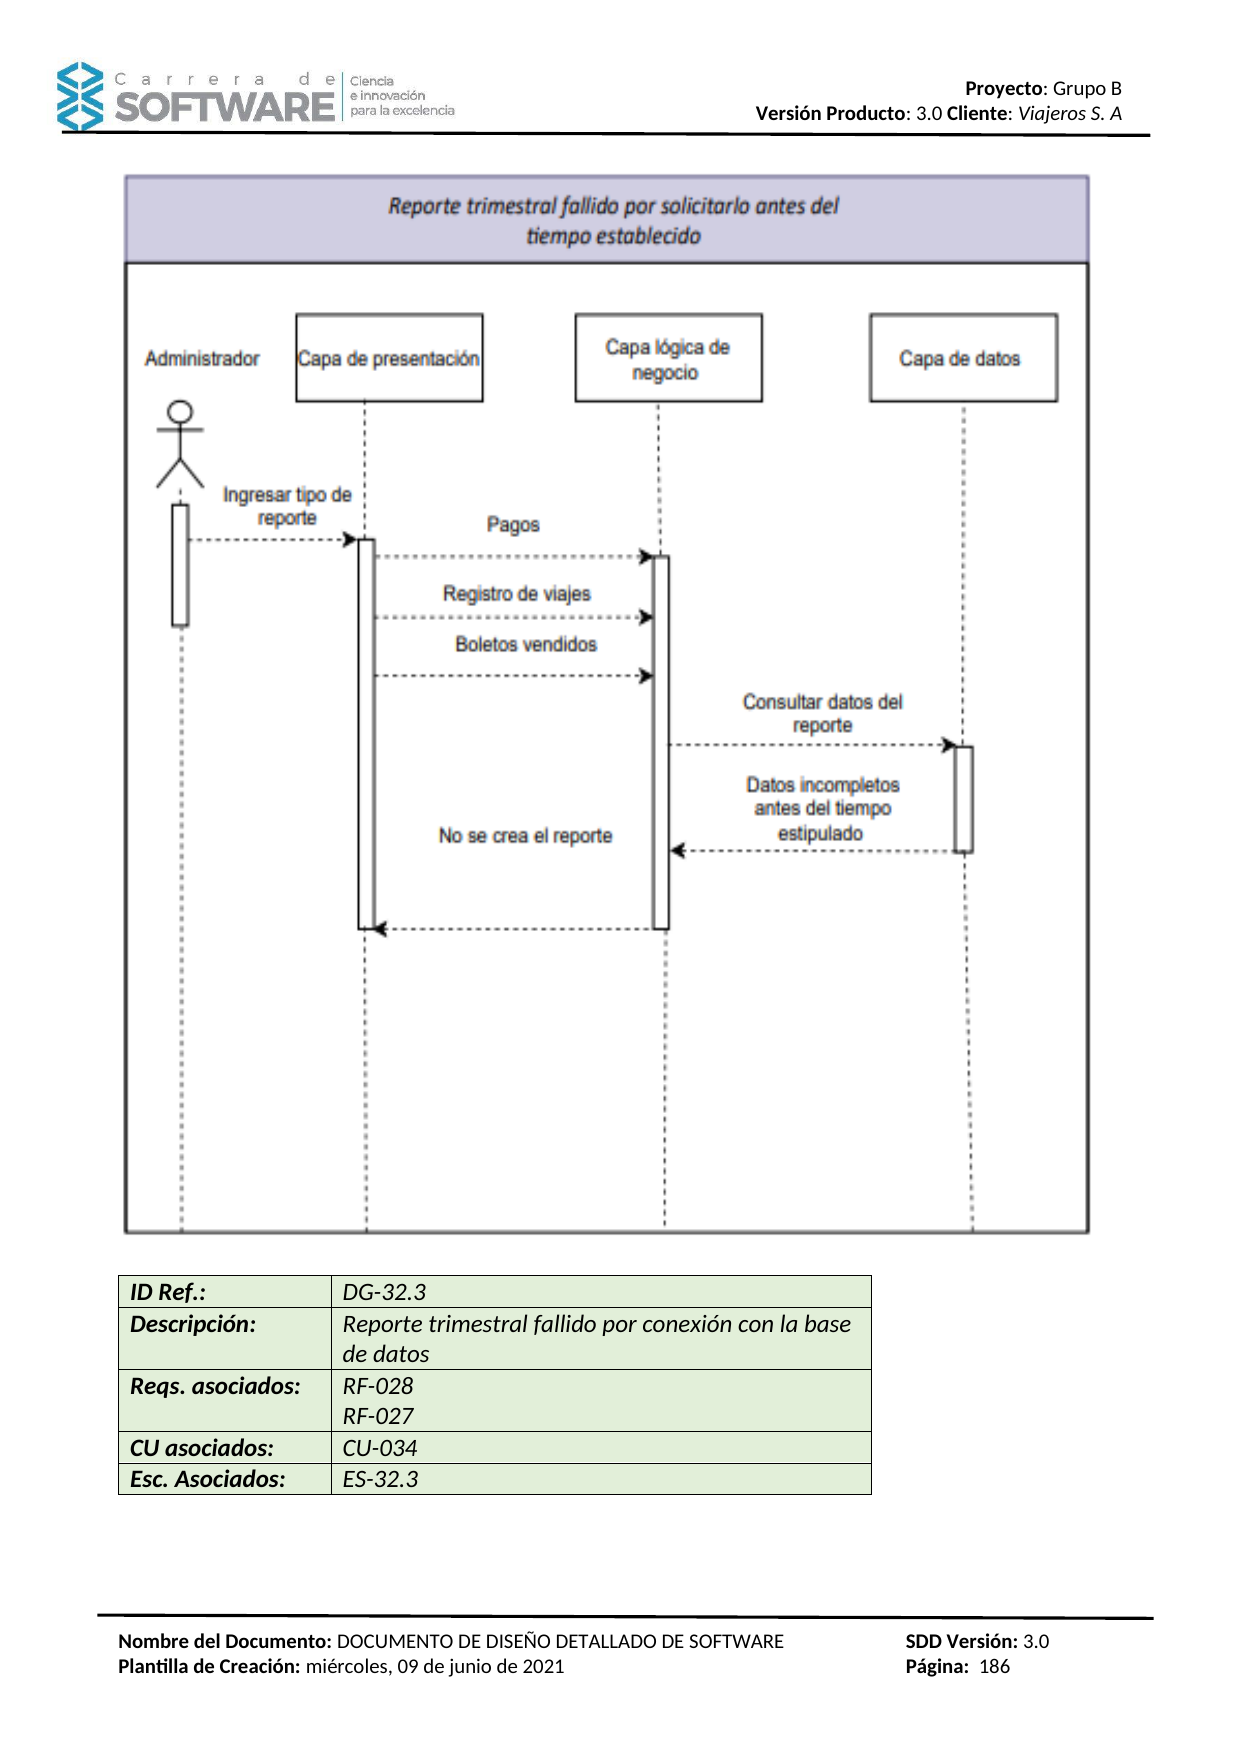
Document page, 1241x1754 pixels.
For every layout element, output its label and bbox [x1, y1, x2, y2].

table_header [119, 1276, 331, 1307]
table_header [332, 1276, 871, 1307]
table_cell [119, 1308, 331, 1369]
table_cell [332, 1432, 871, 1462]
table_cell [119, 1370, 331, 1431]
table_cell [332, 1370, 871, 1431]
picture [46, 46, 461, 154]
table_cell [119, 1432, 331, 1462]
picture [118, 160, 1109, 1242]
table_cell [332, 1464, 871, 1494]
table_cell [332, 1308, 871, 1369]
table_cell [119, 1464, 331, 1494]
